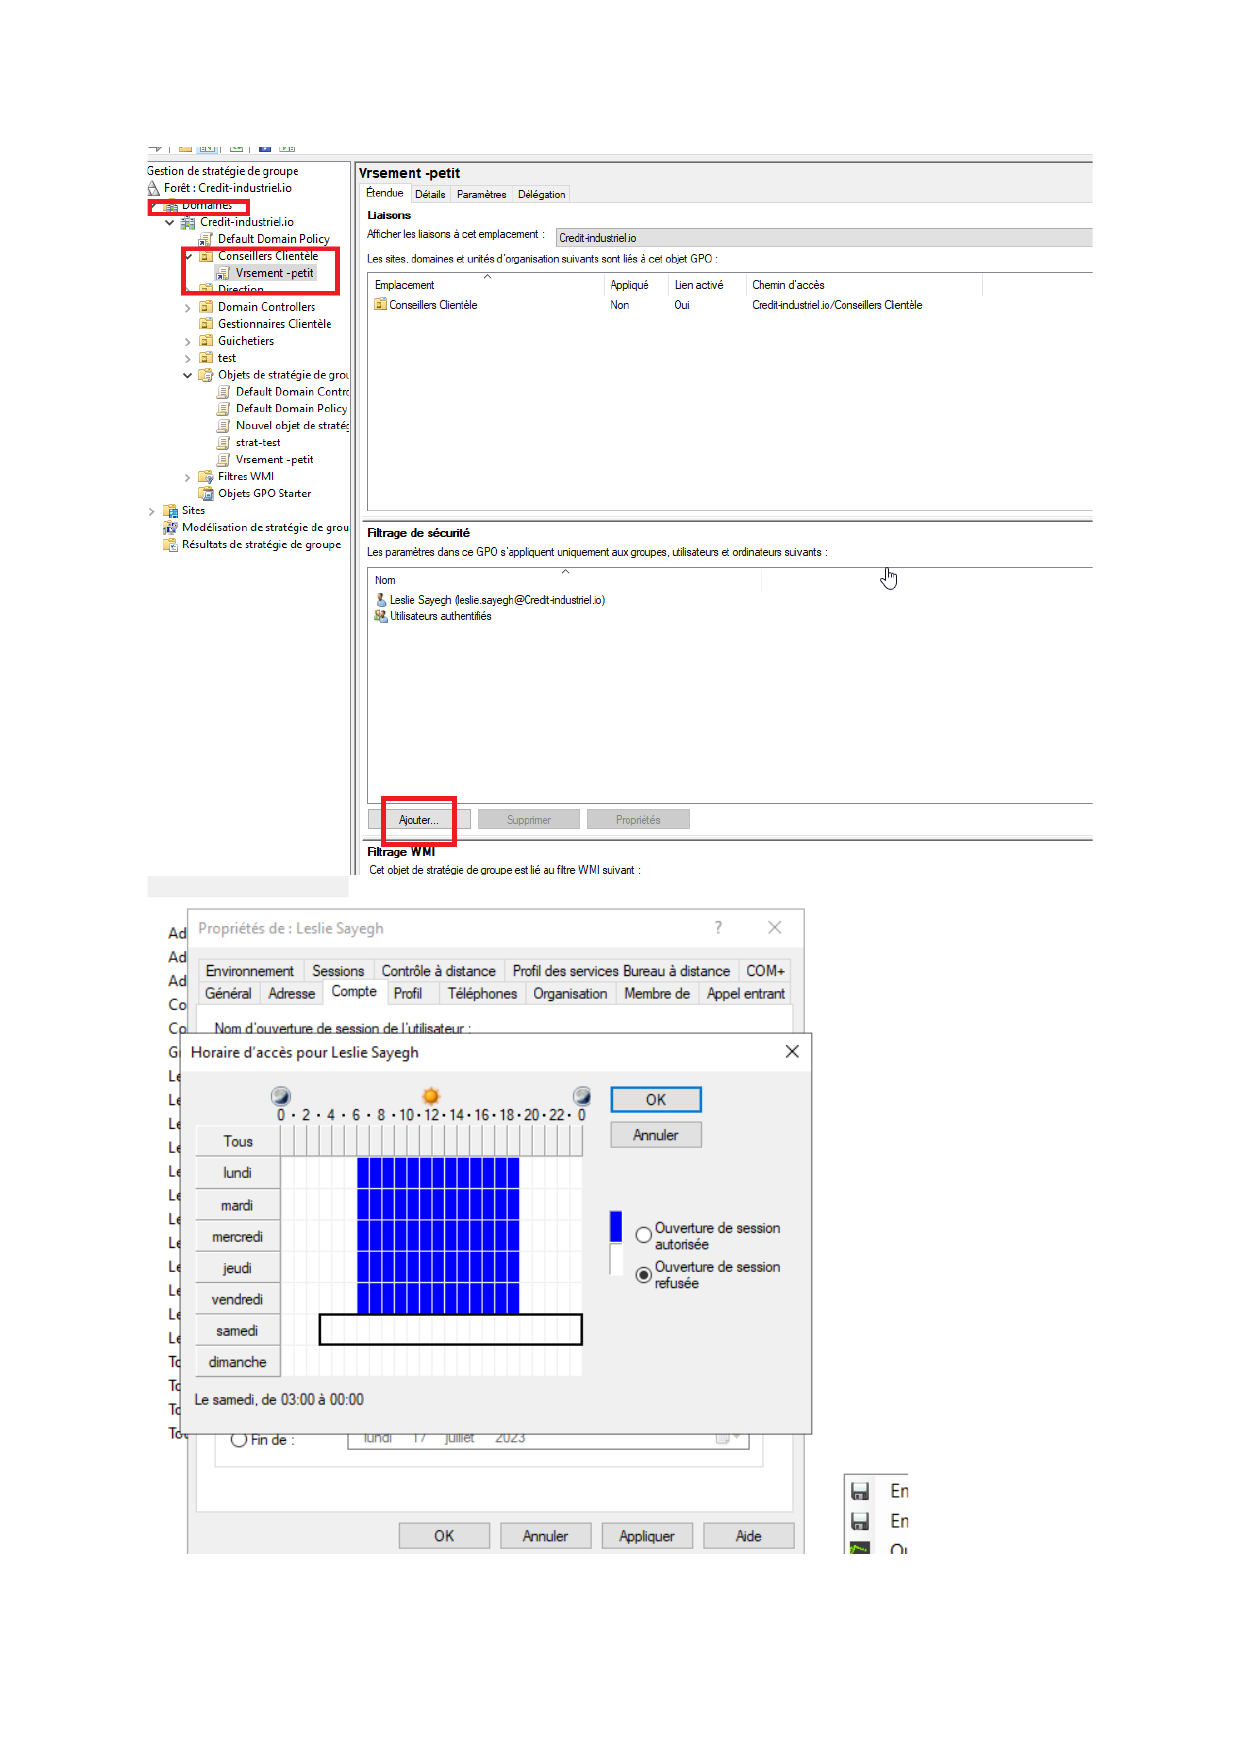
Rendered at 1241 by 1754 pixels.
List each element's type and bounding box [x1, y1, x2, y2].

picture [147, 147, 1093, 875]
picture [147, 876, 909, 1554]
